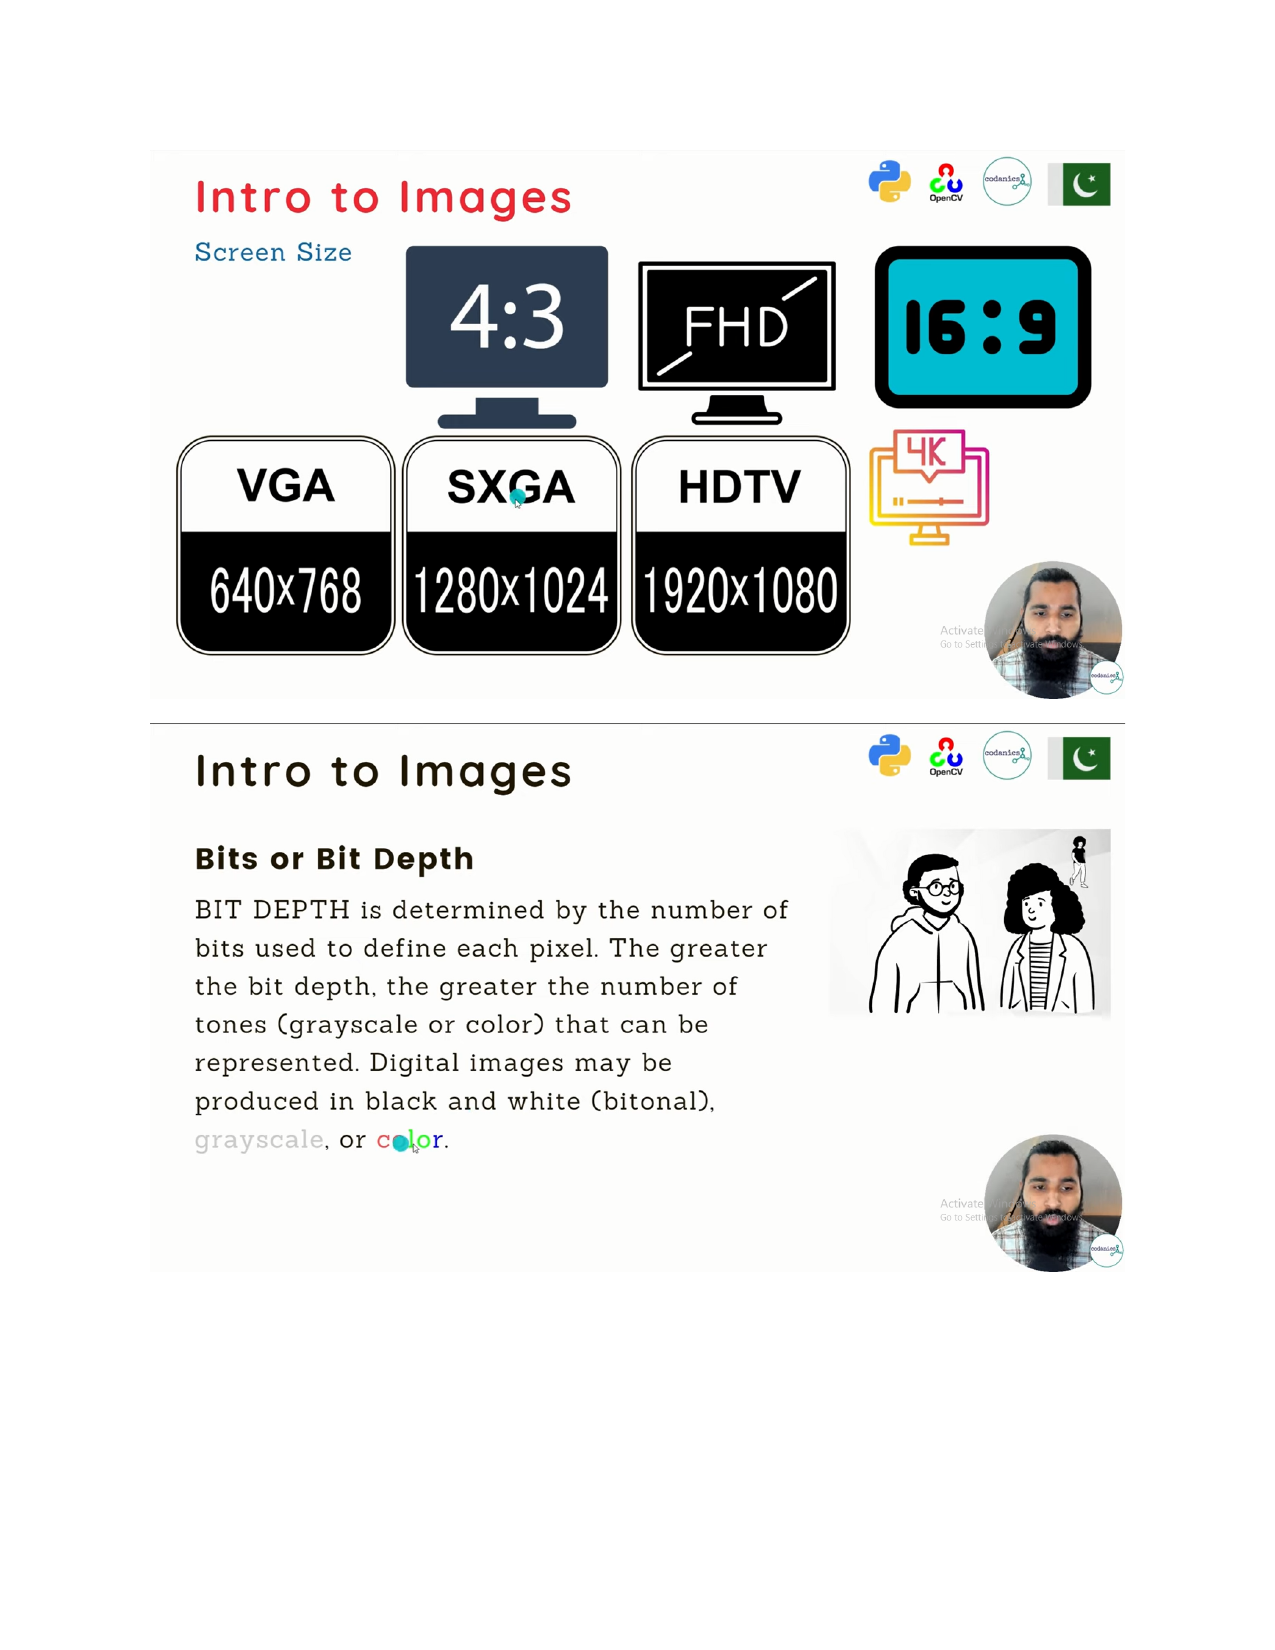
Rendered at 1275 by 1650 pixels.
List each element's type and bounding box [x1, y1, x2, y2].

picture [150, 723, 1125, 1272]
picture [150, 150, 1125, 699]
